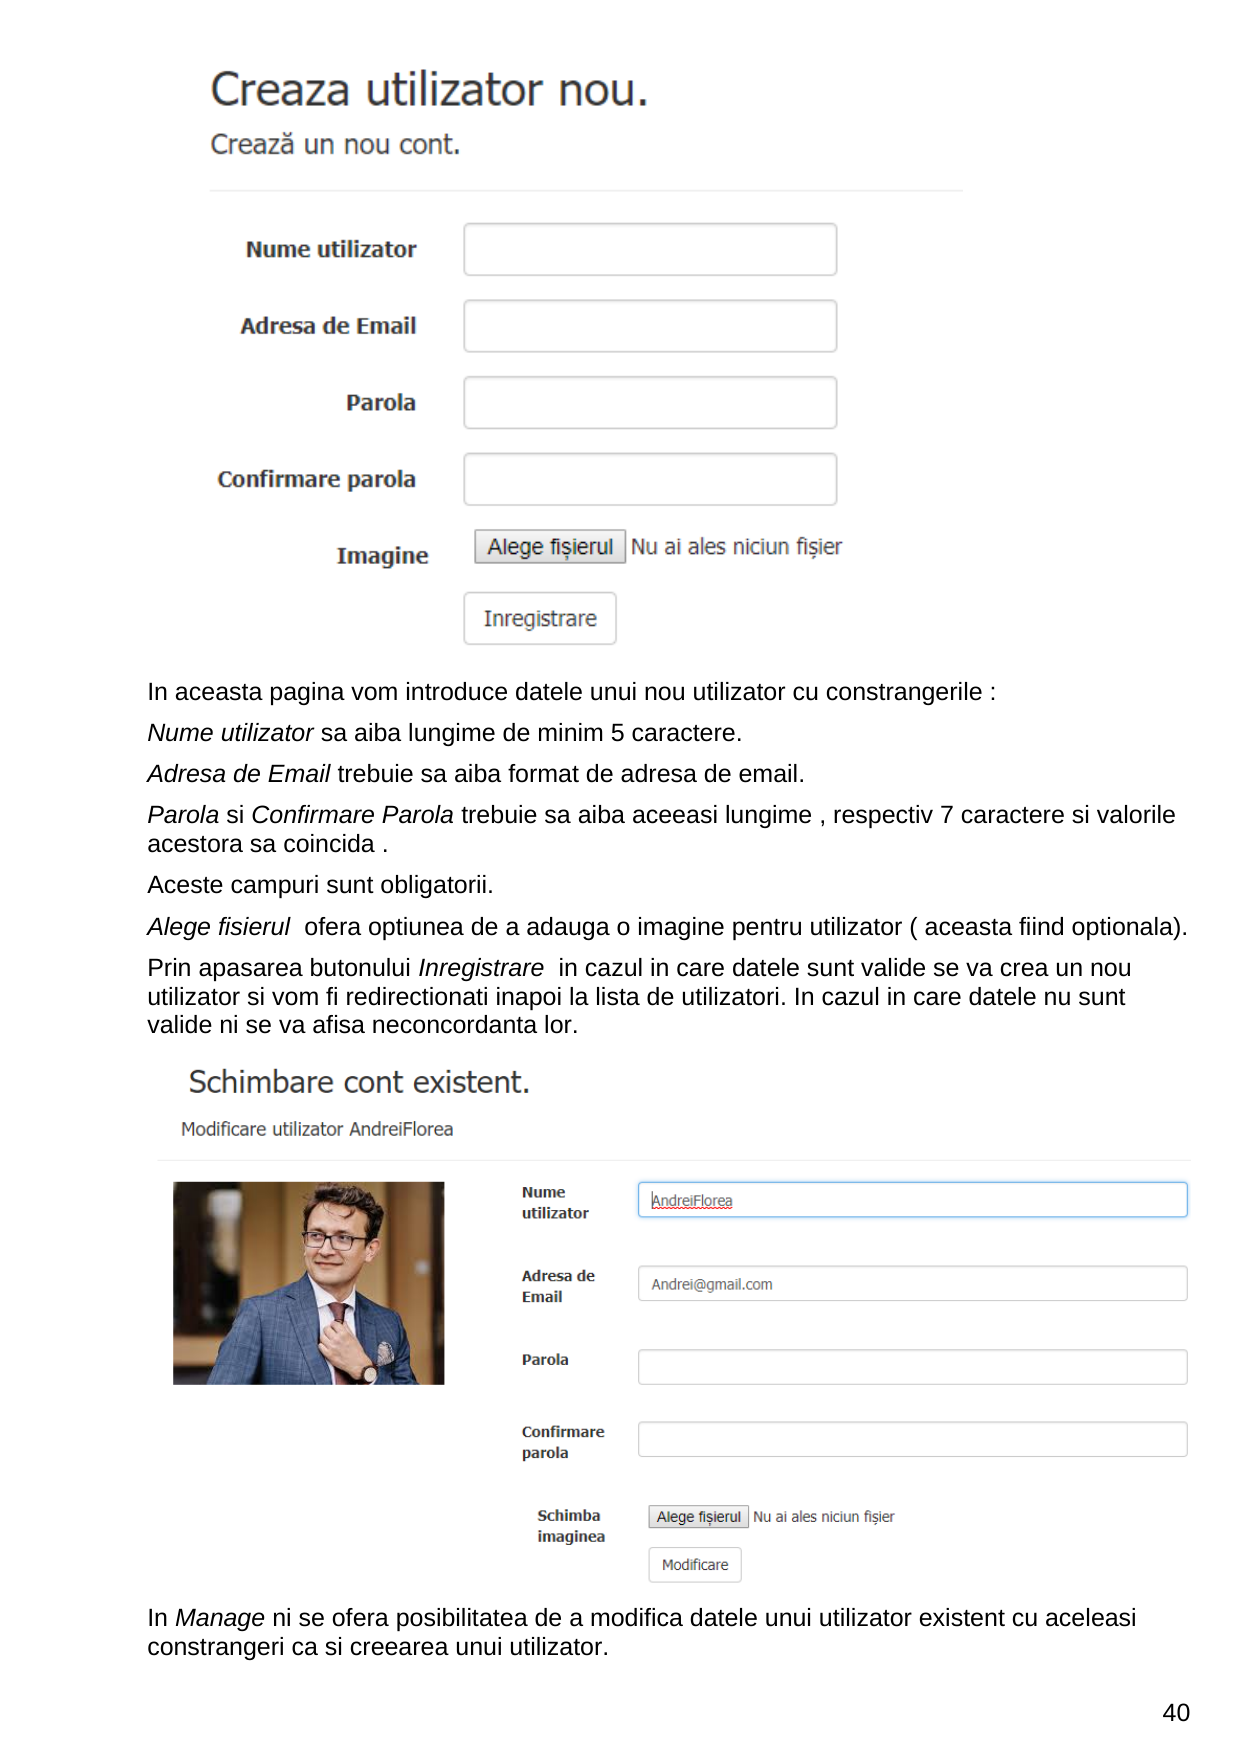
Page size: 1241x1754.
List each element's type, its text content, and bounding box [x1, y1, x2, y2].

text Adresa de Email trebuie sa aiba format de adresa de email. [147, 759, 1190, 788]
text In Manage ni se ofera posibilitatea de a modifica datele unui utilizator existent cu aceleasi constrangeri ca si creearea unui utilizator. [147, 1603, 1190, 1661]
picture [146, 1051, 1191, 1591]
text Alege fisierul ofera optiunea de a adauga o imagine pentru utilizator ( aceasta fiind optionala). [147, 912, 1190, 940]
text Parola si Confirmare Parola trebuie sa aiba aceeasi lungime , respectiv 7 caractere si valorile acestora sa coincida . [147, 800, 1190, 858]
text In aceasta pagina vom introduce datele unui nou utilizator cu constrangerile : [147, 677, 1190, 705]
text Prin apasarea butonului Inregistrare in cazul in care datele sunt valide se va crea un nou utilizator si vom fi redirectionati inapoi la lista de utilizatori. In cazul in care datele nu sunt valide ni se va afisa neconcordanta lor. [147, 953, 1190, 1039]
picture [146, 37, 963, 664]
text Aceste campuri sunt obligatorii. [147, 870, 1190, 899]
text Nume utilizator sa aiba lungime de minim 5 caractere. [147, 718, 1190, 747]
